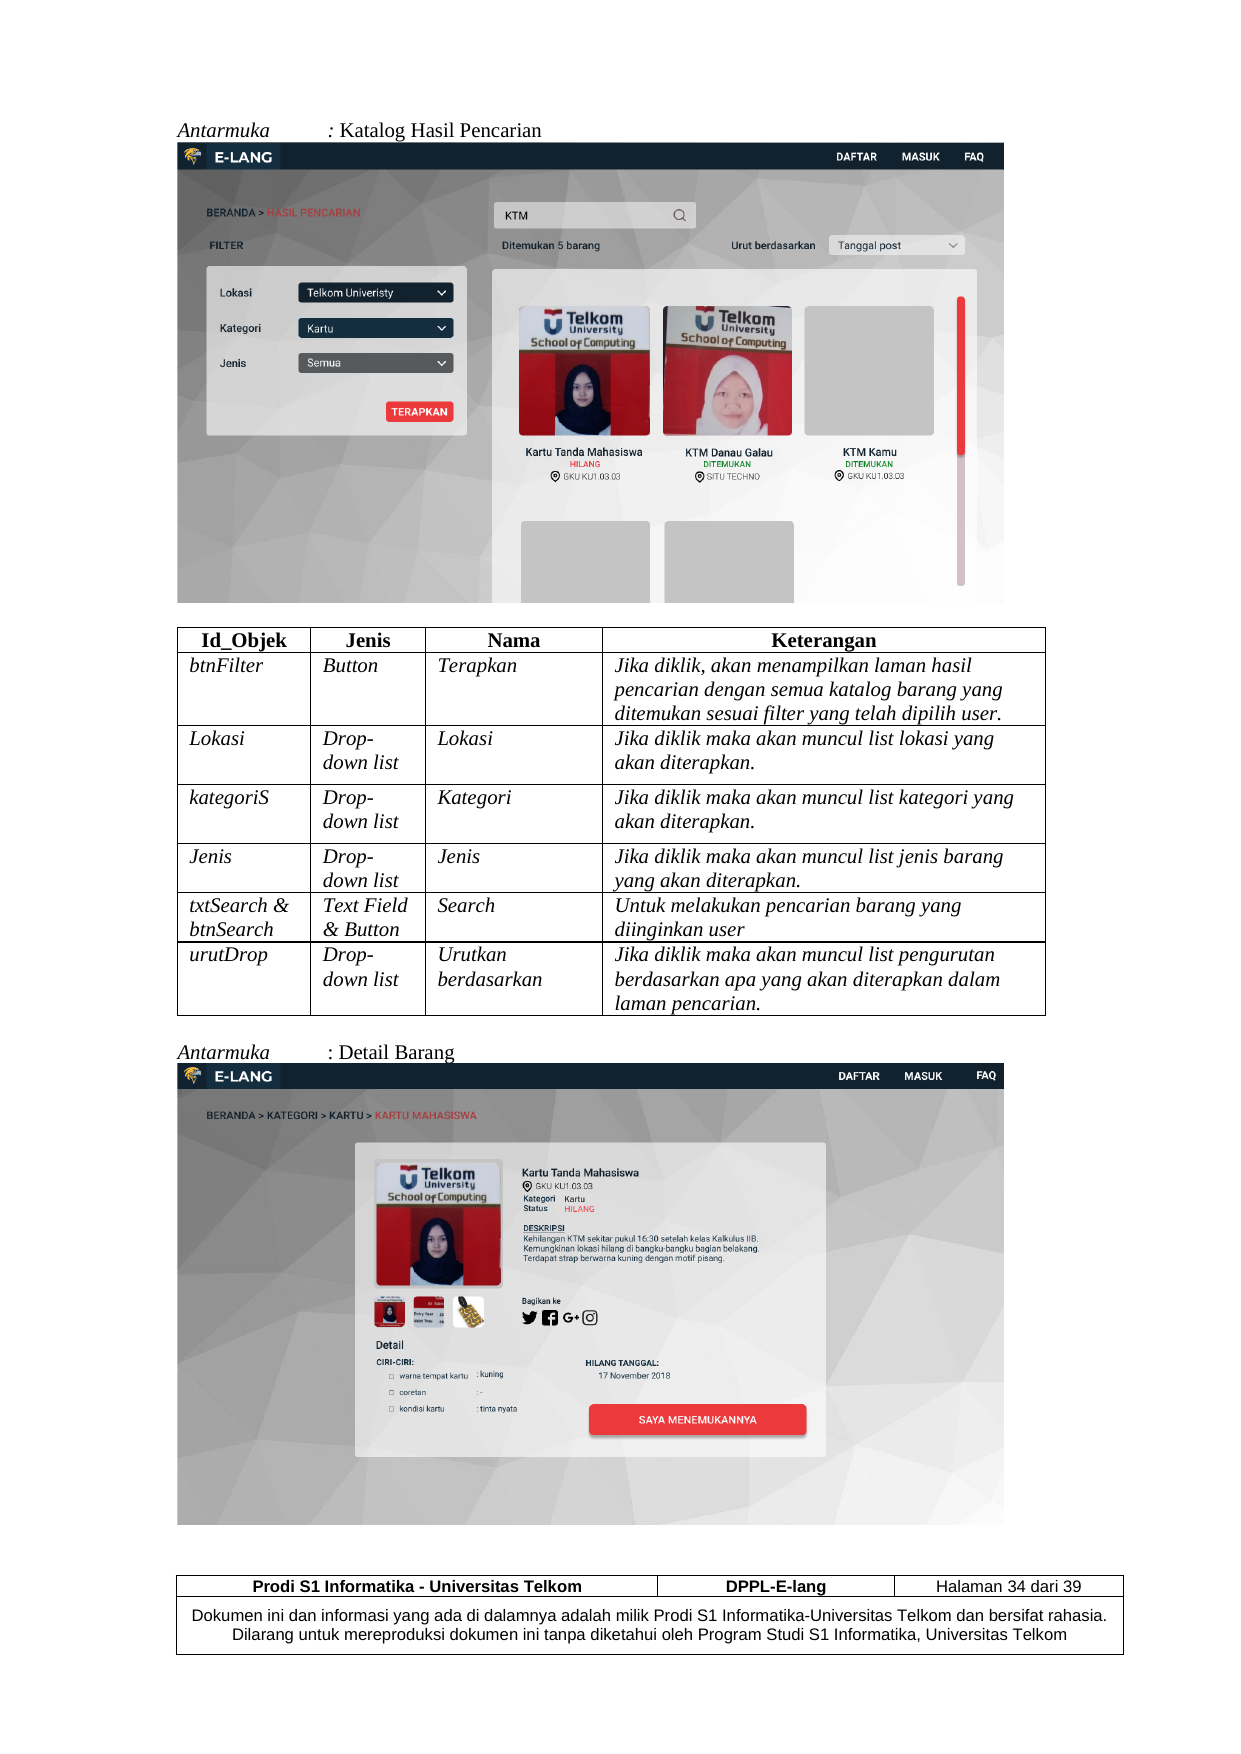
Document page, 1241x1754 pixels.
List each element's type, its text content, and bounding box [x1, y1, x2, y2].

table_cell Kategori [426, 785, 602, 843]
table_cell Urutkan berdasarkan [426, 943, 602, 1014]
table_cell Jika diklik, akan menampilkan laman hasil pencarian dengan semua katalog barang yang ditemukan sesuai filter yang telah dipilih user. [603, 653, 1045, 725]
table_cell Jenis [178, 844, 310, 892]
table_cell Jenis [426, 844, 602, 892]
table_header Keterangan [603, 628, 1045, 652]
table_header Nama [426, 628, 602, 652]
table_cell Jika diklik maka akan muncul list jenis barang yang akan diterapkan. [603, 844, 1045, 892]
table_cell Terapkan [426, 653, 602, 725]
table_cell Drop-down list [311, 844, 425, 892]
table_cell Search [426, 893, 602, 941]
table_cell urutDrop [178, 943, 310, 1014]
picture [177, 142, 1004, 603]
table_cell Jika diklik maka akan muncul list lokasi yang akan diterapkan. [603, 726, 1045, 784]
table_cell Lokasi [178, 726, 310, 784]
table_cell kategoriS [178, 785, 310, 843]
table_cell btnFilter [178, 653, 310, 725]
table_cell Untuk melakukan pencarian barang yang diinginkan user [603, 893, 1045, 941]
table_header Id_Objek [178, 628, 310, 652]
table_cell Drop-down list [311, 785, 425, 843]
table_cell Jika diklik maka akan muncul list pengurutan berdasarkan apa yang akan diterapkan dalam laman pencarian. [603, 943, 1045, 1014]
table_cell Text Field & Button [311, 893, 425, 941]
table_header Jenis [311, 628, 425, 652]
text Antarmuka : Detail Barang [177, 1040, 1122, 1064]
table_cell txtSearch & btnSearch [178, 893, 310, 941]
table_cell Drop-down list [311, 943, 425, 1014]
table_cell Button [311, 653, 425, 725]
table_cell Lokasi [426, 726, 602, 784]
text Antarmuka : Katalog Hasil Pencarian [177, 118, 1122, 142]
table_cell Drop-down list [311, 726, 425, 784]
picture [177, 1063, 1004, 1525]
table_cell Jika diklik maka akan muncul list kategori yang akan diterapkan. [603, 785, 1045, 843]
